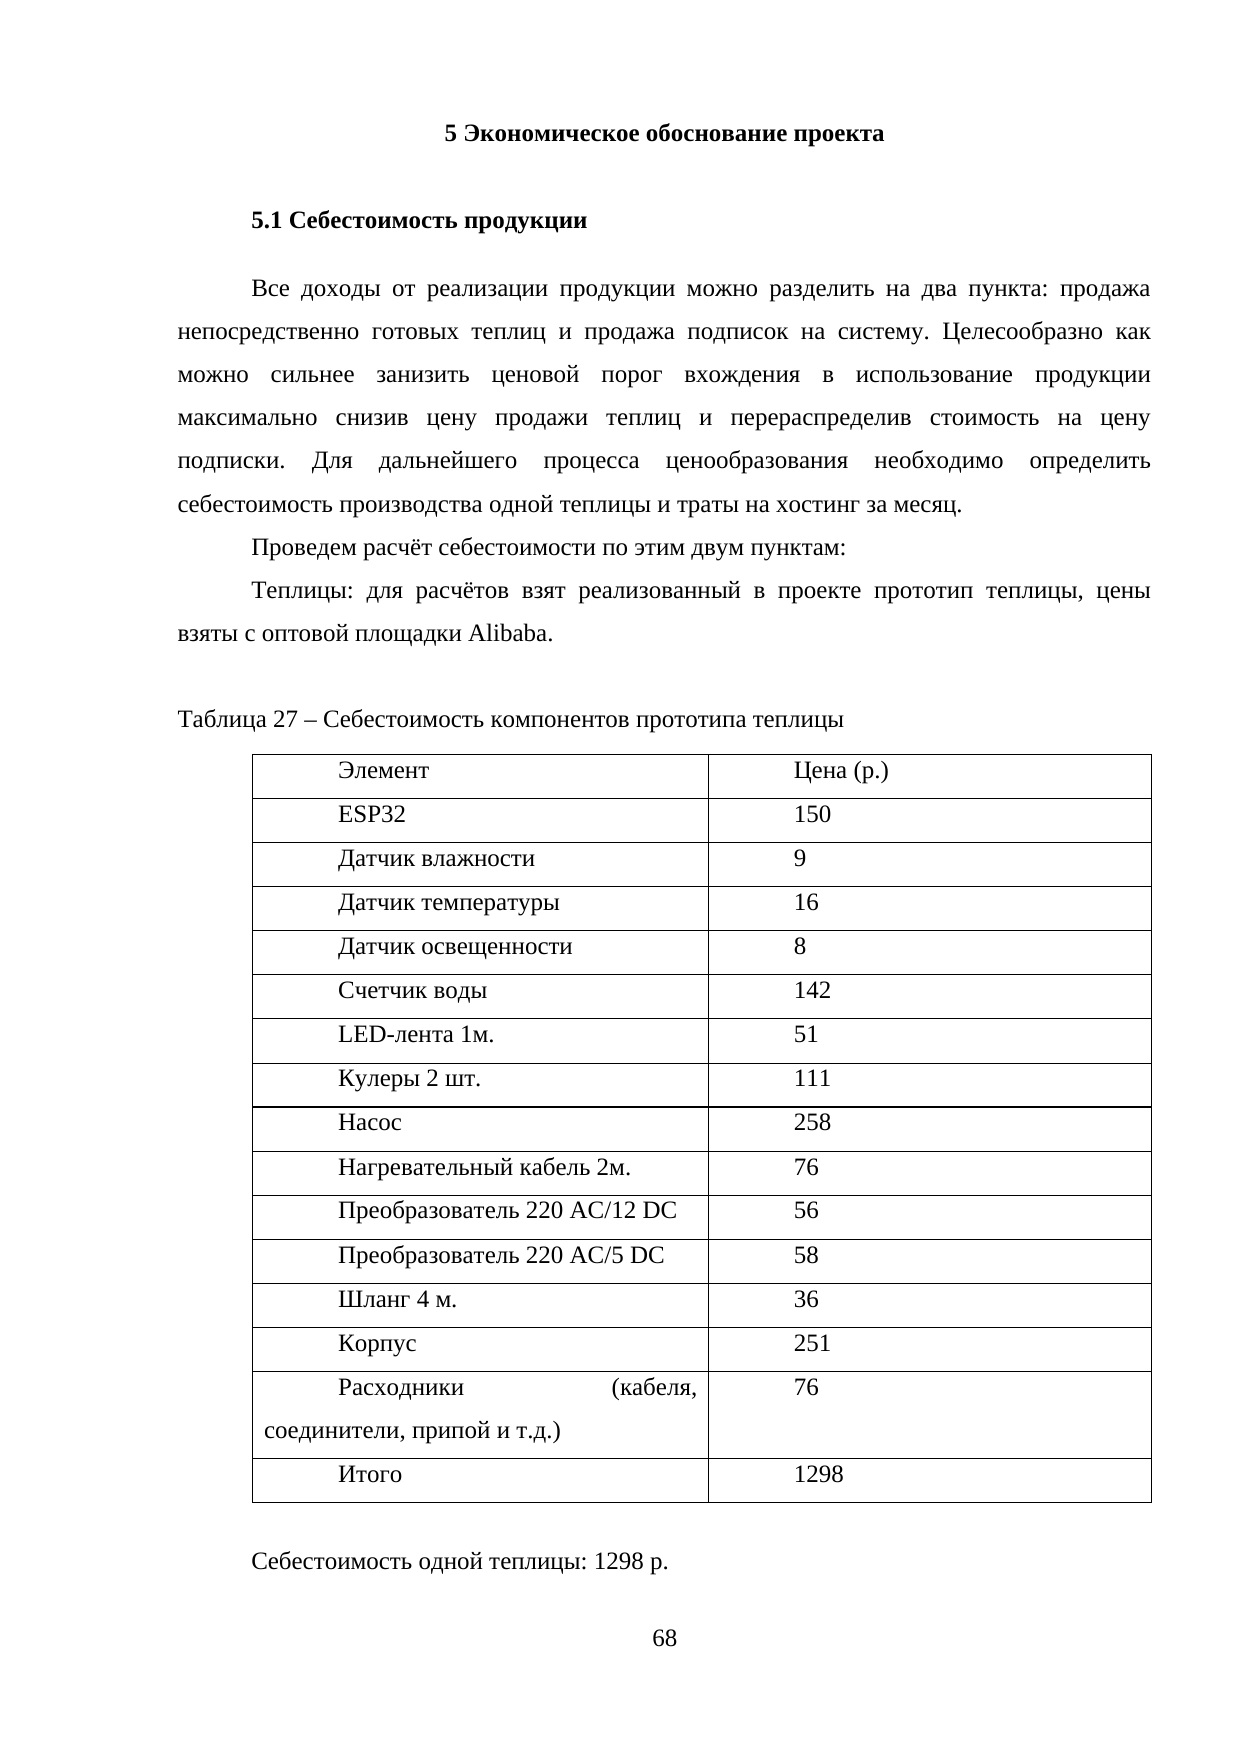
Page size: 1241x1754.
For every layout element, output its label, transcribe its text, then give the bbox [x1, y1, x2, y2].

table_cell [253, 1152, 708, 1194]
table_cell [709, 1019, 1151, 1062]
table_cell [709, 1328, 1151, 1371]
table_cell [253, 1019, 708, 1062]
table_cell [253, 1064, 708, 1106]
text 5 Экономическое обоснование проекта [252, 118, 1077, 147]
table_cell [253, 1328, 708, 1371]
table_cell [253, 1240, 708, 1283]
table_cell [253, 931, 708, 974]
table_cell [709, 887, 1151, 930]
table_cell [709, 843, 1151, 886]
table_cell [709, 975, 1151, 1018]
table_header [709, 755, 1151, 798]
text 5.1 Себестоимость продукции [177, 205, 1152, 234]
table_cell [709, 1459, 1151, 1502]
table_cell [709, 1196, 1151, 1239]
text Проведем расчёт себестоимости по этим двум пунктам: [177, 532, 1152, 561]
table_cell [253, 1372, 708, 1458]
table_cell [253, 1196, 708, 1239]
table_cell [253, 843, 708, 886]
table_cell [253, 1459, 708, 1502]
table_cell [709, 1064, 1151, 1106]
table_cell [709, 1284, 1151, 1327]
text Себестоимость одной теплицы: 1298 р. [177, 1546, 1152, 1575]
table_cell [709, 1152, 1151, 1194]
text Все доходы от реализации продукции можно разделить на два пункта: продажа непосредственно готовых теплиц и продажа подписок на систему. Целесообразно как можно сильнее занизить ценовой порог вхождения в использование продукции максимально снизив цену продажи теплиц и перераспределив стоимость на цену подписки. Для дальнейшего процесса ценообразования необходимо определить себестоимость производства одной теплицы и траты на хостинг за месяц. [177, 273, 1152, 517]
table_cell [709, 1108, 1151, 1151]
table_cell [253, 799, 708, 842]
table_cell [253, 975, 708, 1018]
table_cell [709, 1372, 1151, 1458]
text Таблица 27 – Себестоимость компонентов прототипа теплицы [177, 704, 1152, 733]
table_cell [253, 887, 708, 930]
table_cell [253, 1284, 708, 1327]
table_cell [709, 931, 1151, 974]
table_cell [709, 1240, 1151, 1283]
text Теплицы: для расчётов взят реализованный в проекте прототип теплицы, цены взяты с оптовой площадки Alibaba. [177, 575, 1152, 647]
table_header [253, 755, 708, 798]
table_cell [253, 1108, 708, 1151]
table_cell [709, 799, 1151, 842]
